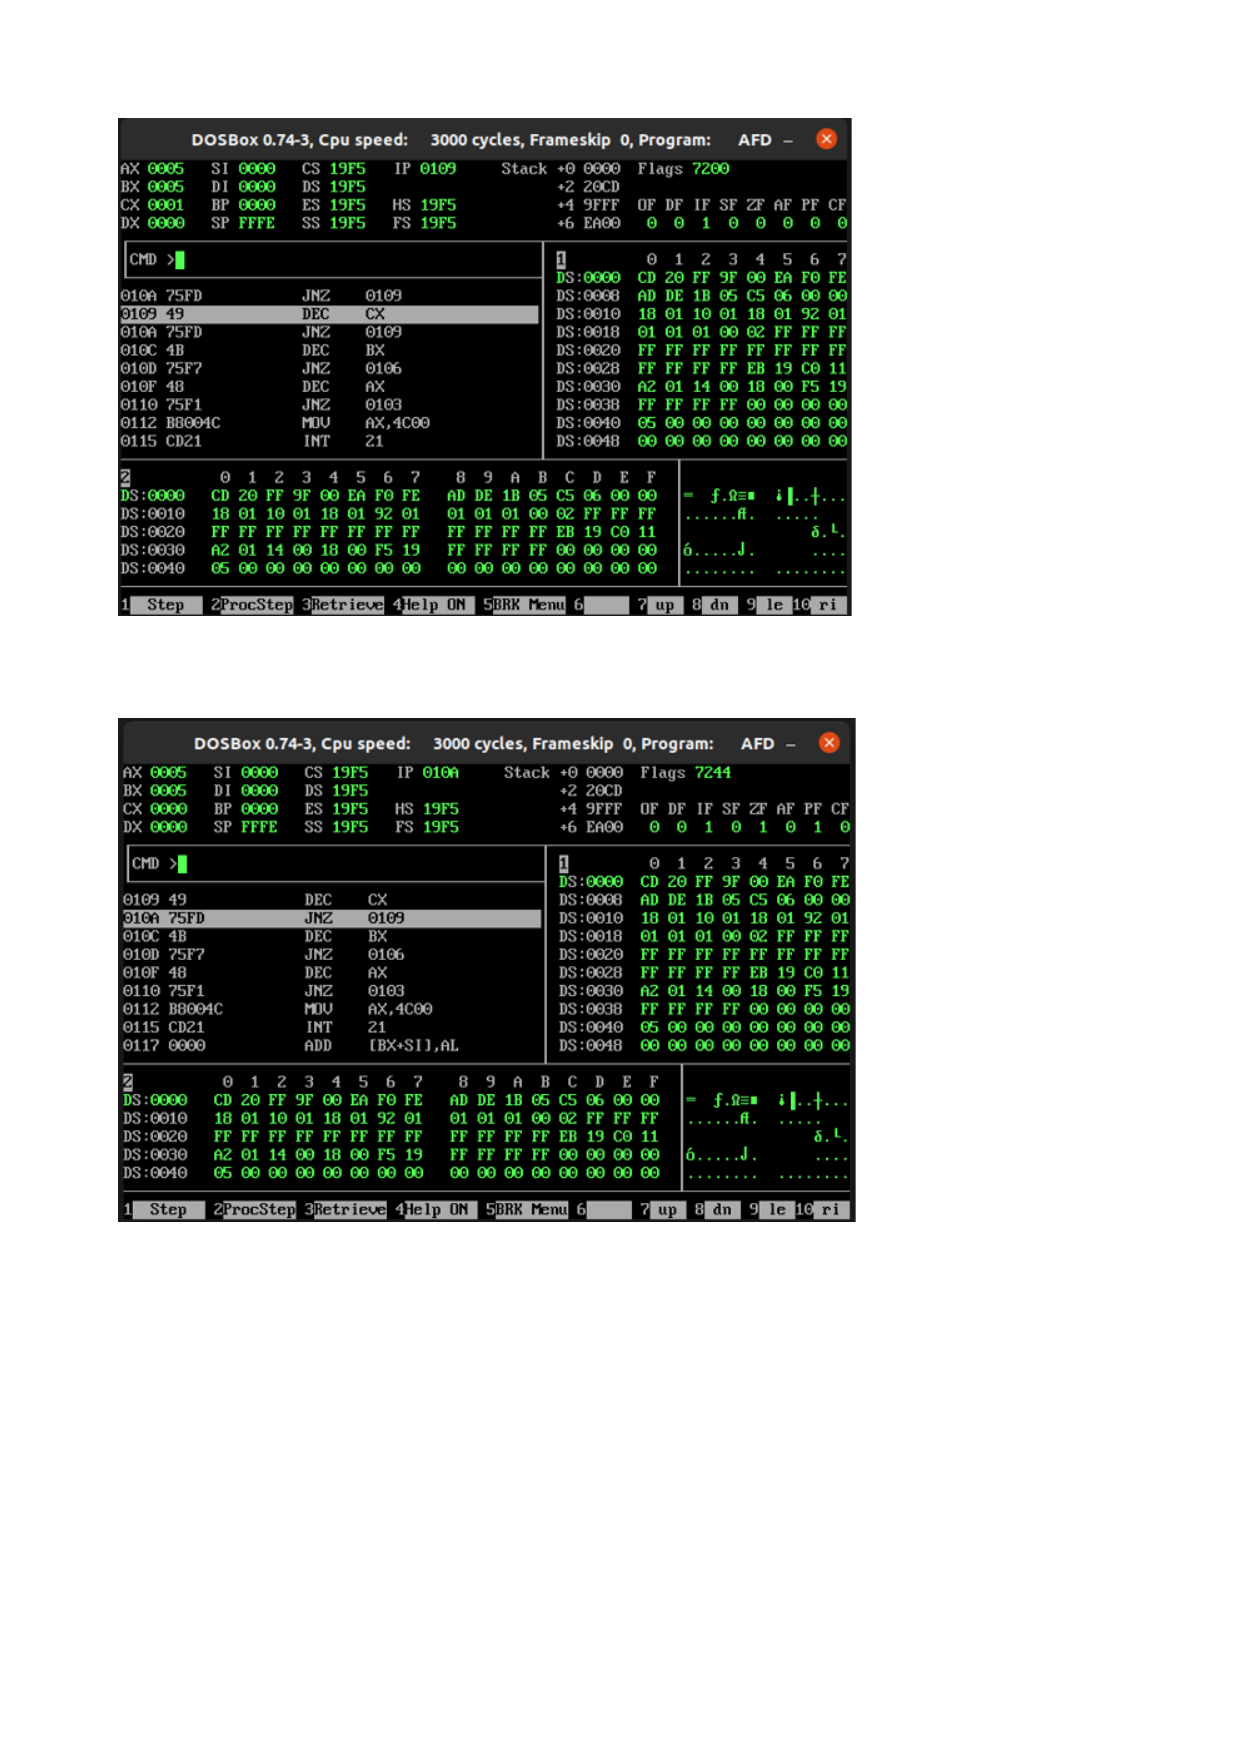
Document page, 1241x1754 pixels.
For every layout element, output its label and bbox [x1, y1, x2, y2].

picture [118, 718, 856, 1222]
picture [118, 118, 852, 616]
